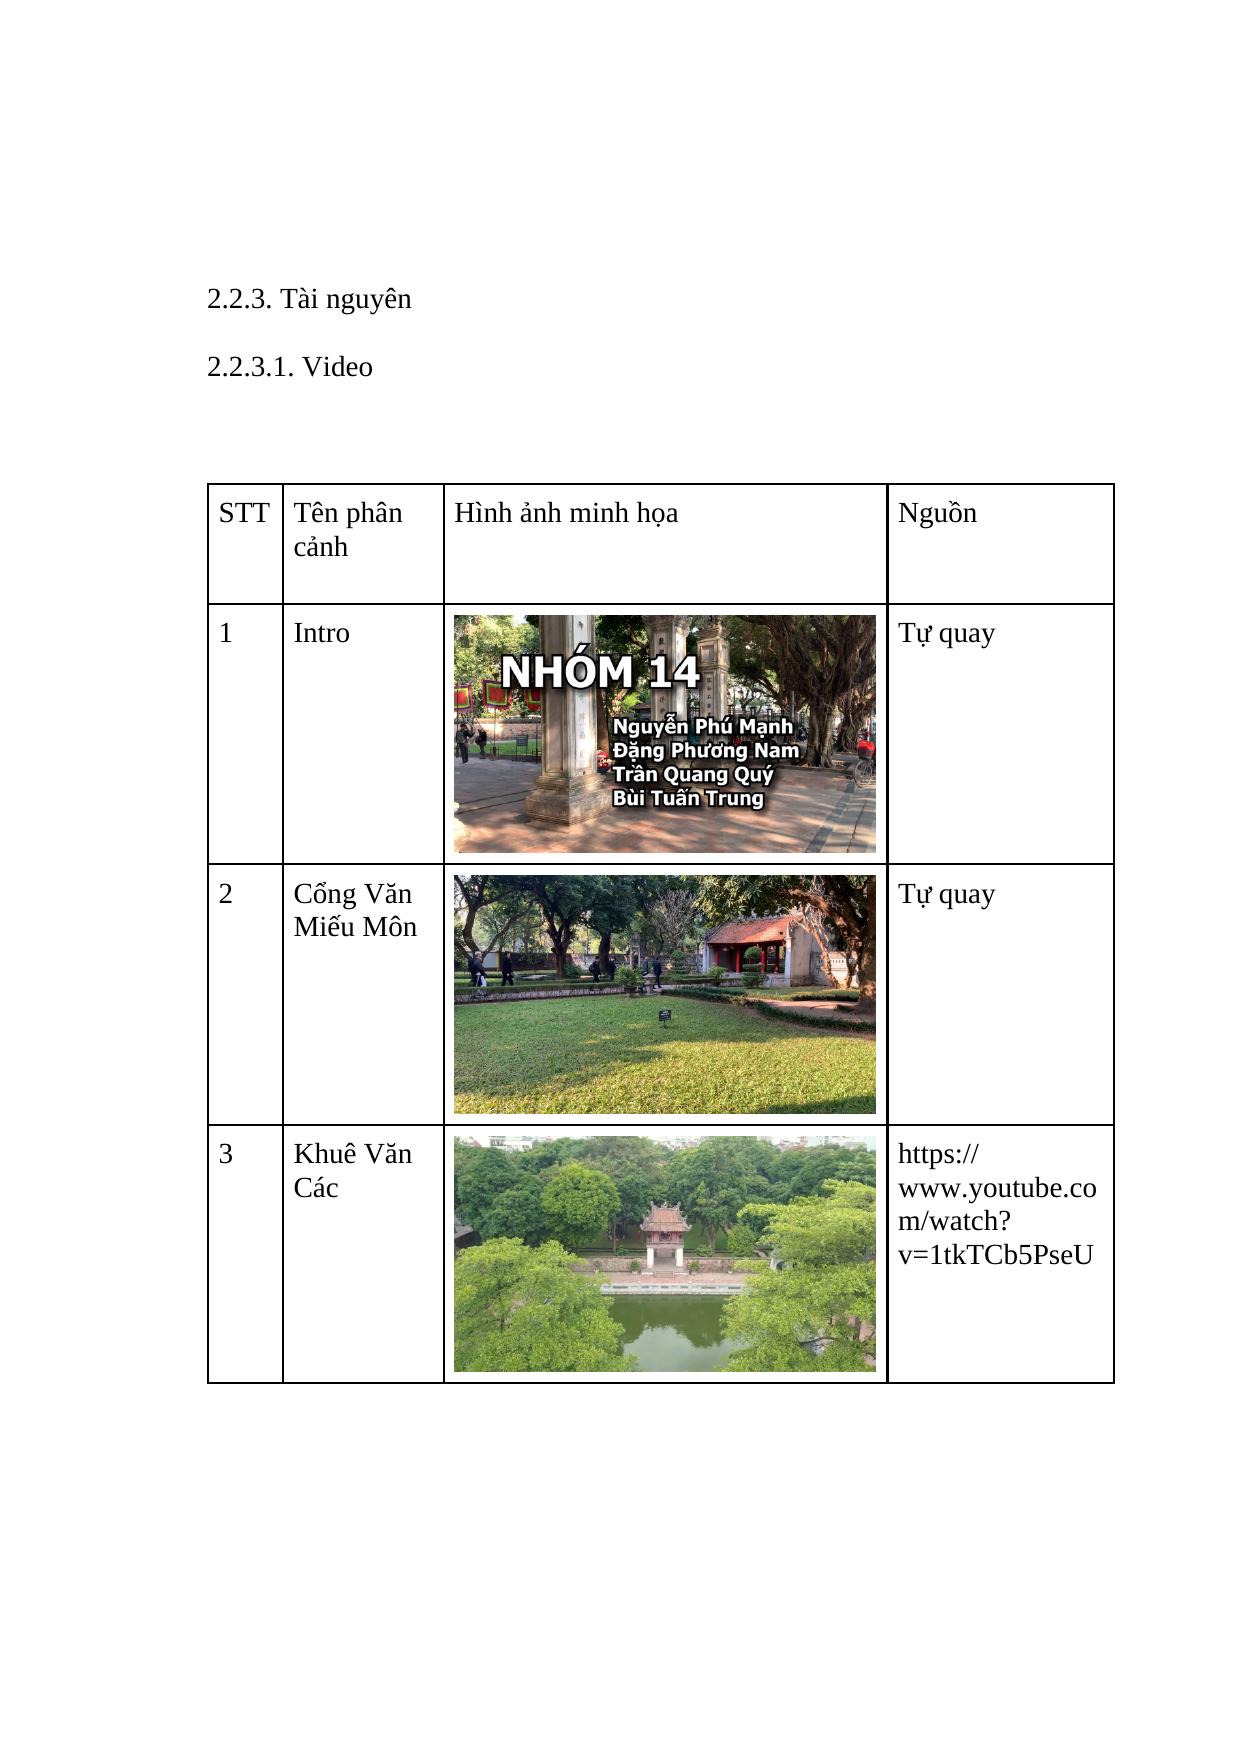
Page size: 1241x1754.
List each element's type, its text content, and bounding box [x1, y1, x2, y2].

picture [454, 615, 876, 853]
table_cell Khuê Văn Các [284, 1126, 443, 1382]
table_cell https://www.youtube.com/watch?v=1tkTCb5PseU [889, 1126, 1113, 1382]
table_cell 1 [209, 605, 282, 863]
table_cell [445, 605, 886, 863]
table_header Nguồn [889, 485, 1113, 603]
table_cell [445, 865, 886, 1124]
table_cell 2 [209, 865, 282, 1124]
table_cell Intro [284, 605, 443, 863]
table_header Tên phân cảnh [284, 485, 443, 603]
table_cell Cổng Văn Miếu Môn [284, 865, 443, 1124]
table_cell Tự quay [889, 865, 1113, 1124]
picture [454, 875, 876, 1114]
picture [454, 1136, 876, 1372]
table_header STT [209, 485, 282, 603]
table_cell 3 [209, 1126, 282, 1382]
table_header Hình ảnh minh họa [445, 485, 886, 603]
table_cell [445, 1126, 886, 1382]
table_cell Tự quay [889, 605, 1113, 863]
text 2.2.3.1. Video [207, 349, 1122, 382]
text 2.2.3. Tài nguyên [207, 282, 1122, 315]
